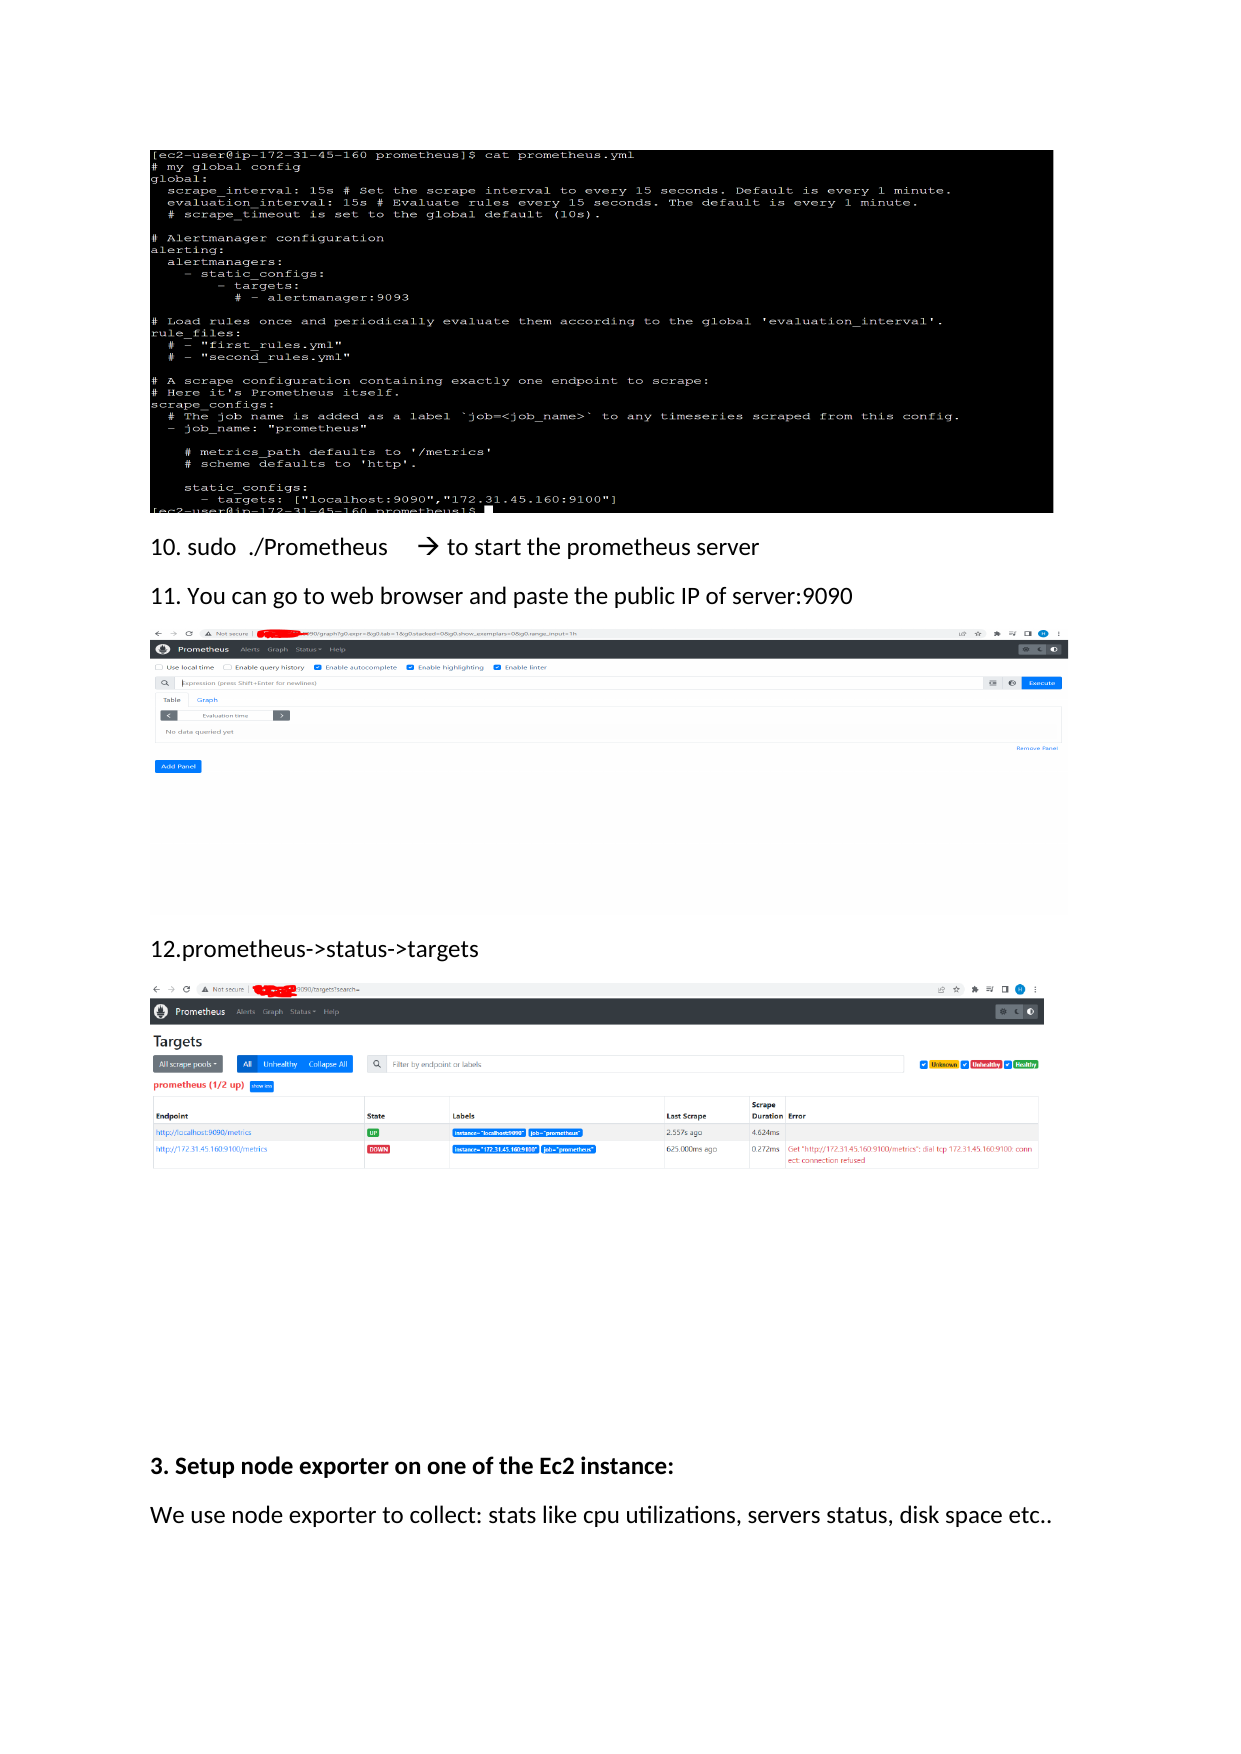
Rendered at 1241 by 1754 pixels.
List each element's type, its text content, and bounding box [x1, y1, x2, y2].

text 11. You can go to web browser and paste the public IP of server:9090 [150, 580, 1090, 610]
picture [150, 628, 1069, 915]
text 12.prometheus->status->targets [150, 933, 1090, 964]
text 3. Setup node exporter on one of the Ec2 instance: [150, 1450, 1090, 1480]
text 10. sudo ./Prometheus to start the prometheus server [150, 531, 1090, 561]
text We use node exporter to collect: stats like cpu utilizations, servers status, disk space etc.. [150, 1499, 1090, 1529]
picture [150, 982, 1044, 1221]
picture [150, 150, 1054, 513]
